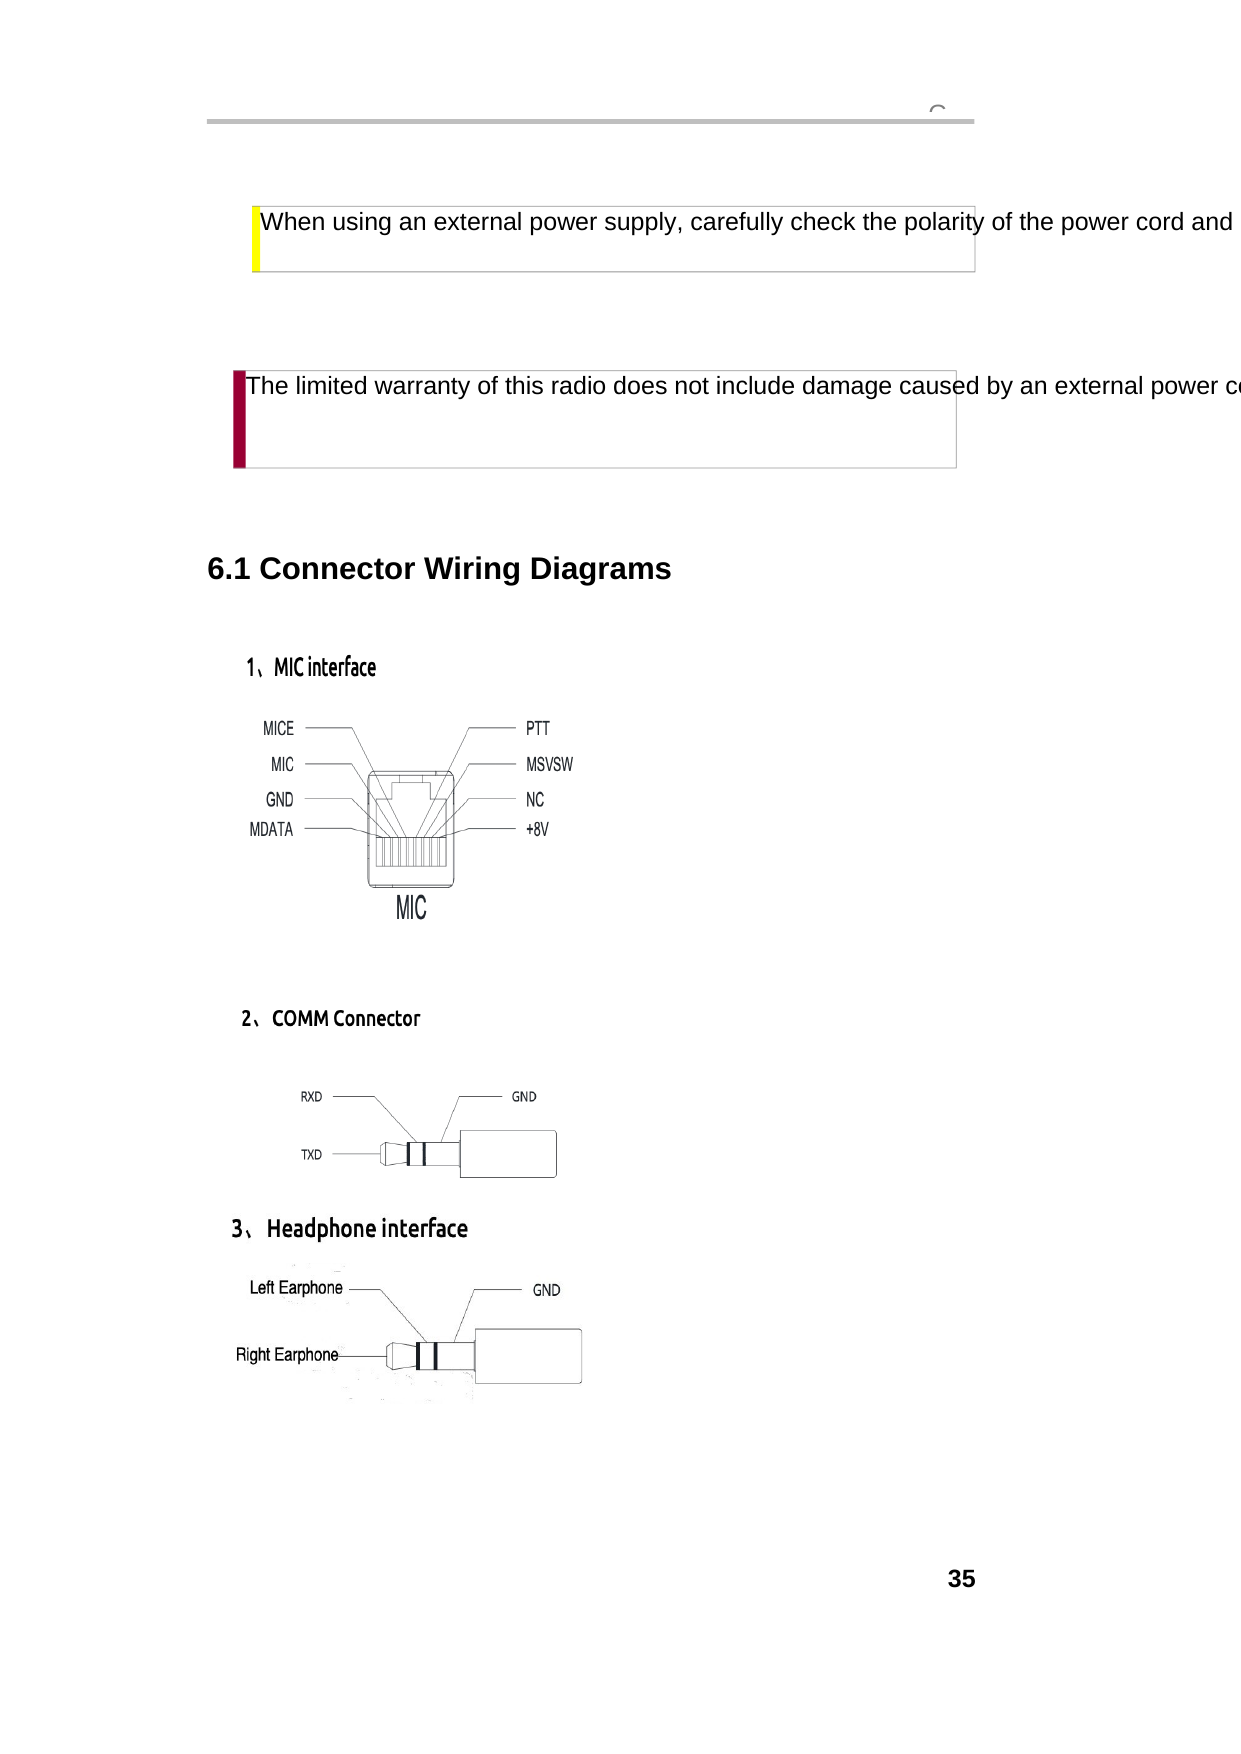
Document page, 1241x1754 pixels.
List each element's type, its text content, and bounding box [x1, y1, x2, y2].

subtitle 6.1 Connector Wiring Diagrams [207, 550, 1065, 586]
picture [235, 651, 582, 927]
picture [228, 1004, 597, 1197]
subtitle 35 [175, 1564, 975, 1592]
picture [231, 1213, 583, 1404]
